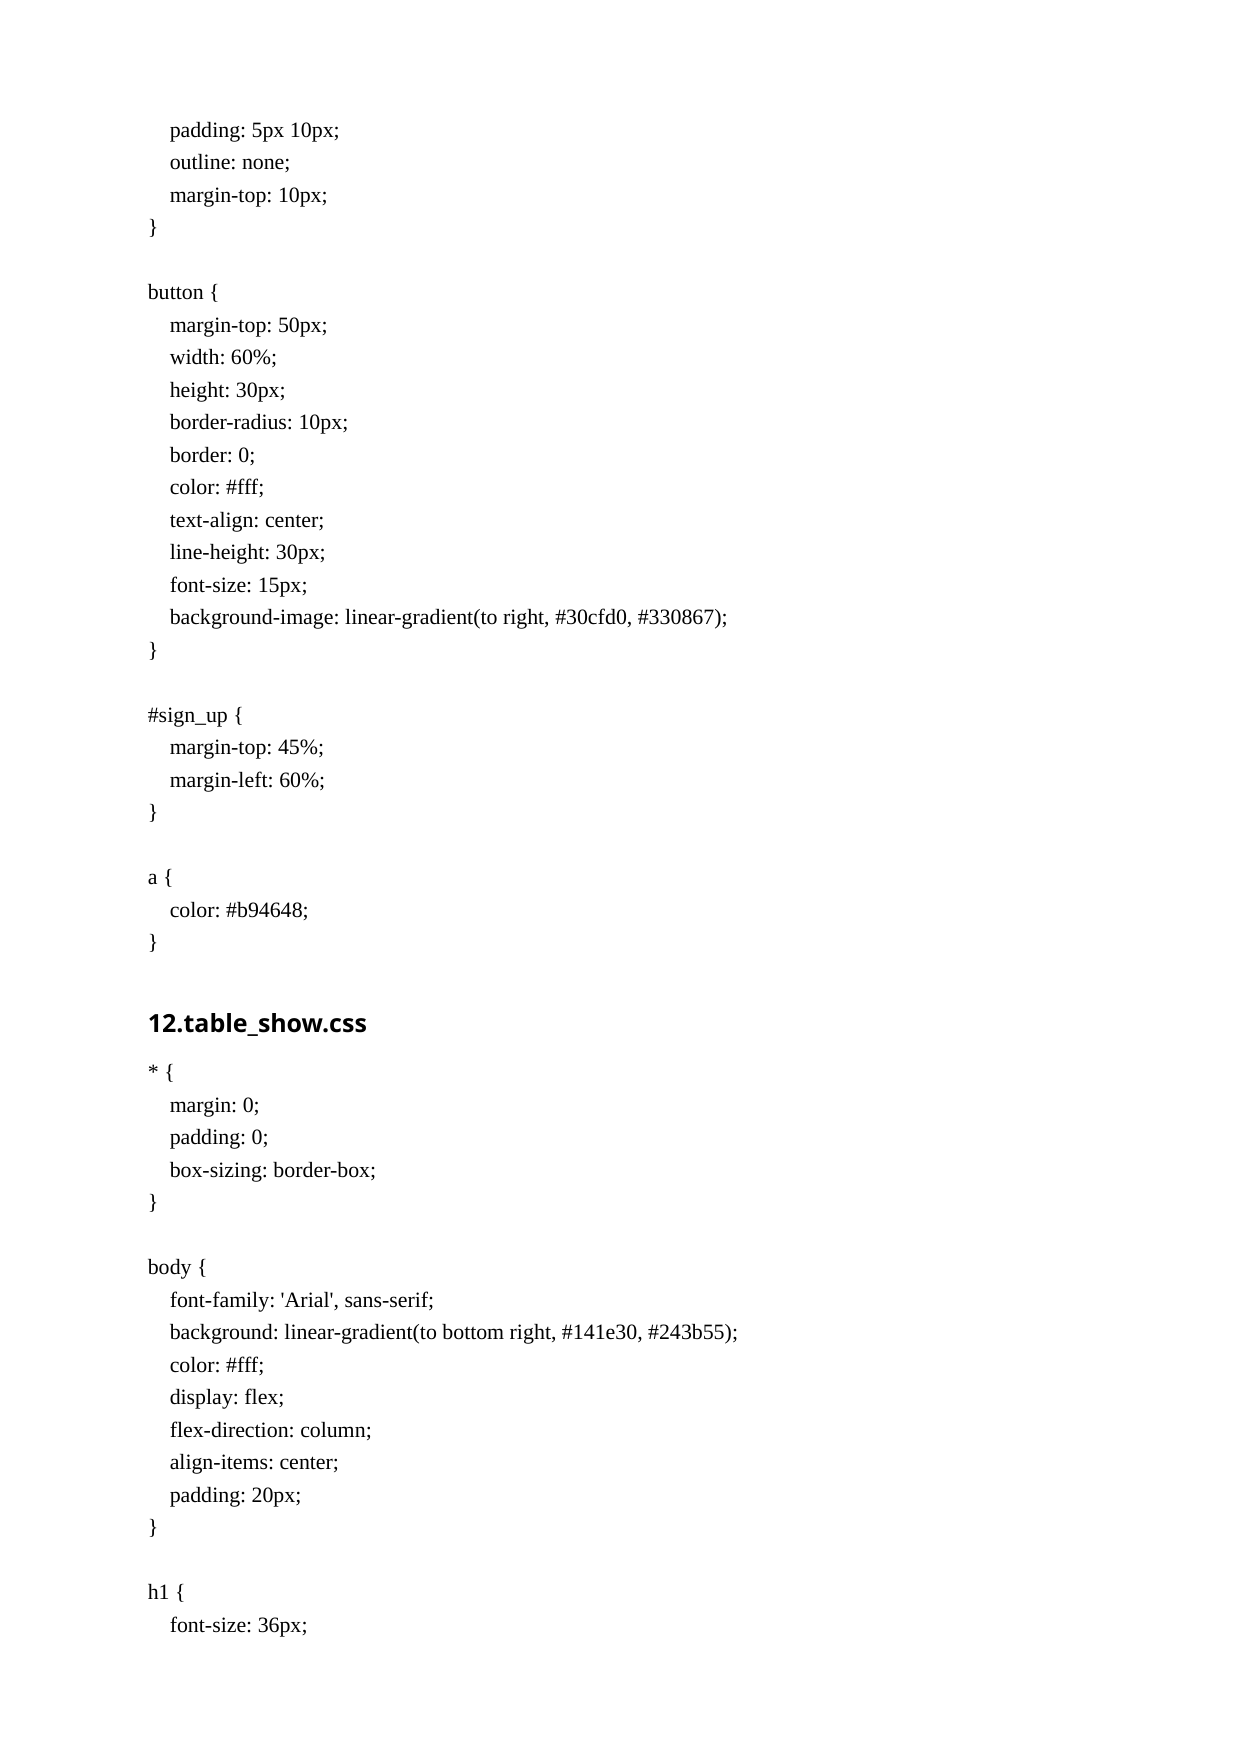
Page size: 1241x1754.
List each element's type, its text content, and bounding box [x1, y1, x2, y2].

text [148, 1056, 1092, 1641]
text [148, 113, 1092, 958]
text 12.table_show.css [148, 991, 1092, 1056]
